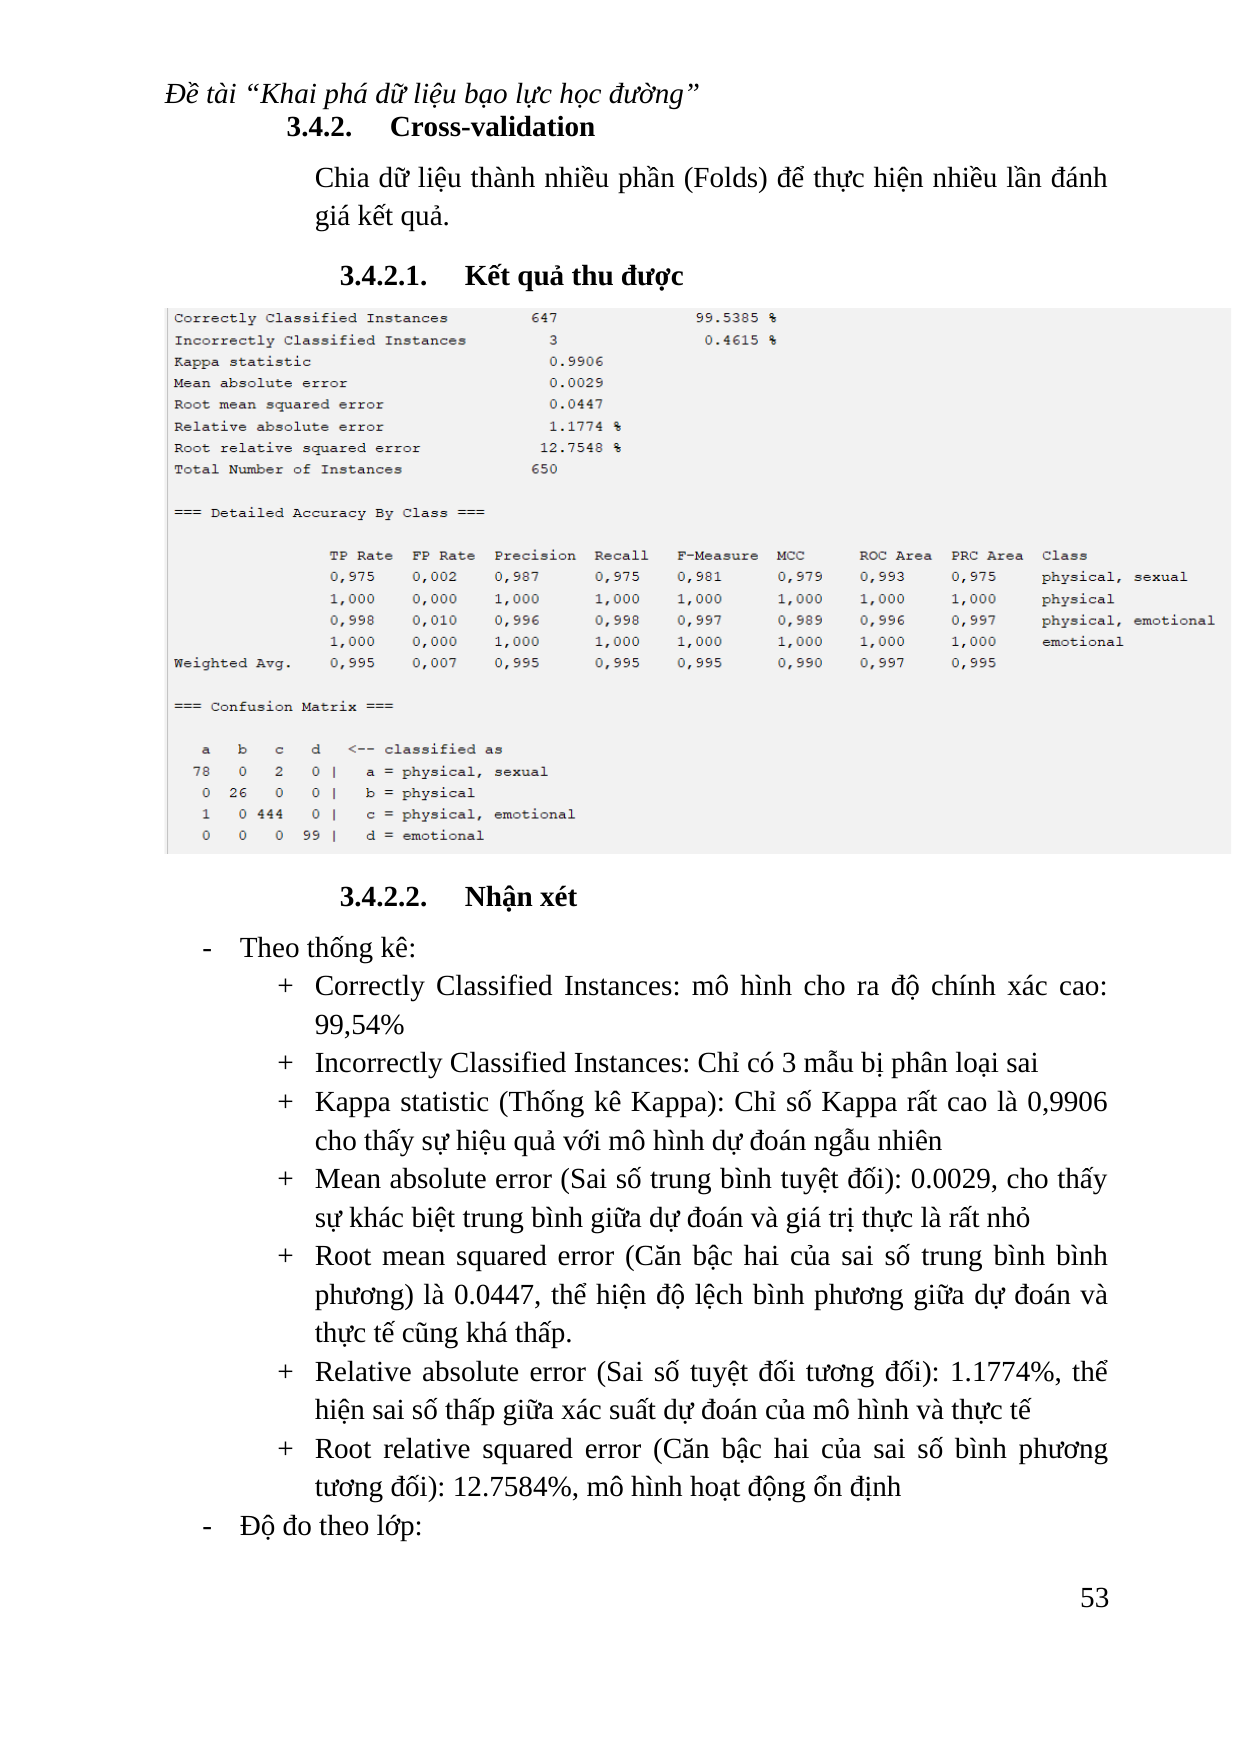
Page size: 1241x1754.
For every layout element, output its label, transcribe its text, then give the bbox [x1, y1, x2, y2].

picture [164, 308, 1232, 854]
list Độ đo theo lớp: [202, 1508, 1109, 1542]
list Correctly Classified Instances: mô hình cho ra độ chính xác cao: 99,54% [277, 968, 1109, 1041]
subtitle Nhận xét [427, 879, 1109, 913]
list Relative absolute error (Sai số tuyệt đối tương đối): 1.1774%, thể hiện sai số thấp giữa xác suất dự đoán của mô hình và thực tế [277, 1354, 1109, 1426]
subtitle Cross-validation [352, 109, 1109, 143]
list Theo thống kê: [202, 930, 1109, 963]
subtitle Kết quả thu được [427, 258, 1109, 291]
list Incorrectly Classified Instances: Chỉ có 3 mẫu bị phân loại sai [277, 1046, 1109, 1079]
list Kappa statistic (Thống kê Kappa): Chỉ số Kappa rất cao là 0,9906 cho thấy sự hiệu quả với mô hình dự đoán ngẫu nhiên [277, 1084, 1109, 1156]
list Mean absolute error (Sai số trung bình tuyệt đối): 0.0029, cho thấy sự khác biệt trung bình giữa dự đoán và giá trị thực là rất nhỏ [277, 1161, 1109, 1233]
text Chia dữ liệu thành nhiều phần (Folds) để thực hiện nhiều lần đánh giá kết quả. [314, 160, 1109, 232]
list Root relative squared error (Căn bậc hai của sai số bình phương tương đối): 12.7584%, mô hình hoạt động ổn định [277, 1431, 1109, 1503]
list Root mean squared error (Căn bậc hai của sai số trung bình bình phương) là 0.0447, thể hiện độ lệch bình phương giữa dự đoán và thực tế cũng khá thấp. [277, 1238, 1109, 1349]
